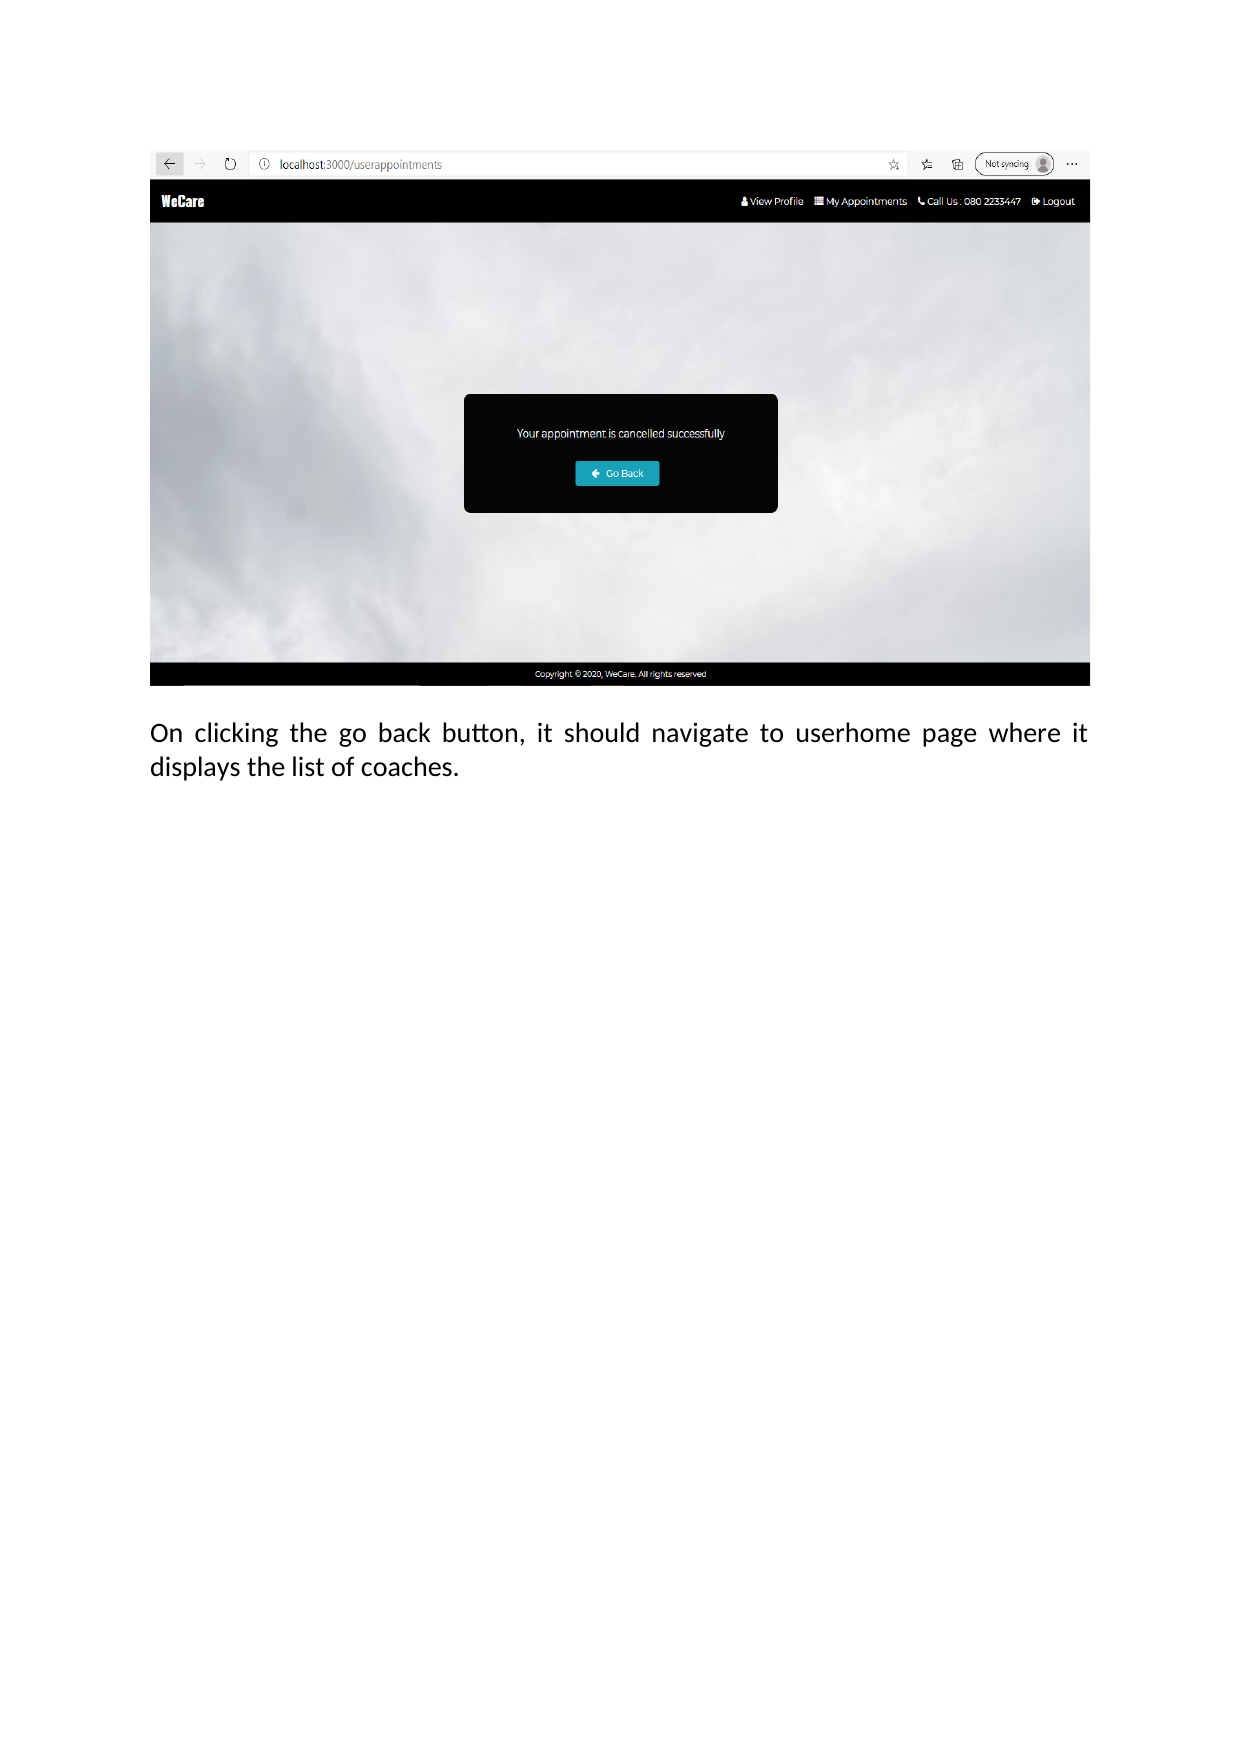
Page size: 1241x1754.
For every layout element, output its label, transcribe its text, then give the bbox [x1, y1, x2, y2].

picture [150, 150, 1091, 686]
text On clicking the go back button, it should navigate to userhome page where it displays the list of coaches. [150, 715, 1090, 783]
